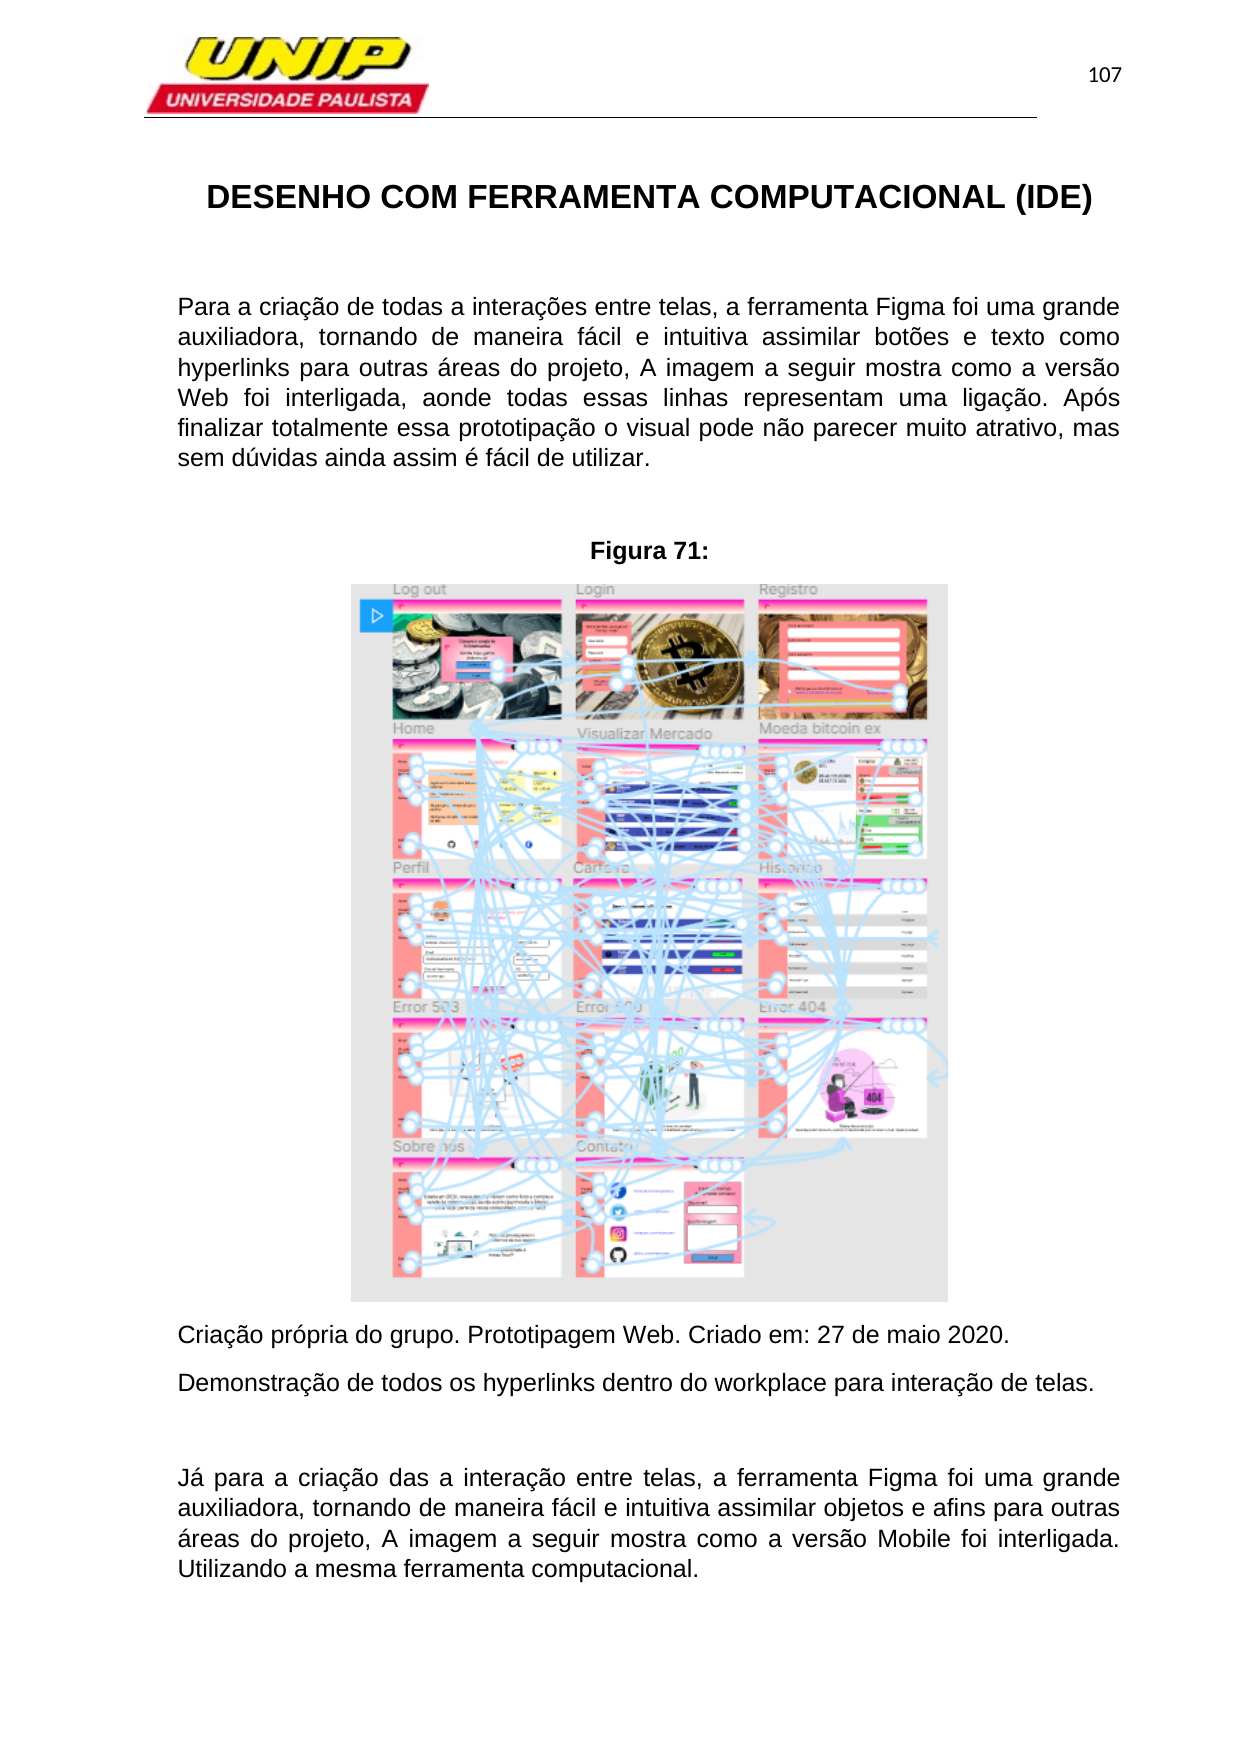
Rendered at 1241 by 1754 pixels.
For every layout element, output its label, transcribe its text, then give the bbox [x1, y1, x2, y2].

text DESENHO COM FERRAMENTA COMPUTACIONAL (IDE) [177, 177, 1122, 216]
text Figura 71: [177, 536, 1122, 565]
text Demonstração de todos os hyperlinks dentro do workplace para interação de telas. [177, 1368, 1122, 1397]
text Já para a criação das a interação entre telas, a ferramenta Figma foi uma grande auxiliadora, tornando de maneira fácil e intuitiva assimilar objetos e afins para outras áreas do projeto, A imagem a seguir mostra como a versão Mobile foi interligada. Utilizando a mesma ferramenta computacional. [177, 1463, 1122, 1582]
text Para a criação de todas a interações entre telas, a ferramenta Figma foi uma grande auxiliadora, tornando de maneira fácil e intuitiva assimilar botões e texto como hyperlinks para outras áreas do projeto, A imagem a seguir mostra como a versão Web foi interligada, aonde todas essas linhas representam uma ligação. Após finalizar totalmente essa prototipação o visual pode não parecer muito atrativo, mas sem dúvidas ainda assim é fácil de utilizar. [177, 292, 1122, 472]
picture [146, 37, 429, 114]
picture [351, 584, 949, 1302]
text Criação própria do grupo. Prototipagem Web. Criado em: 27 de maio 2020. [177, 1320, 1122, 1349]
